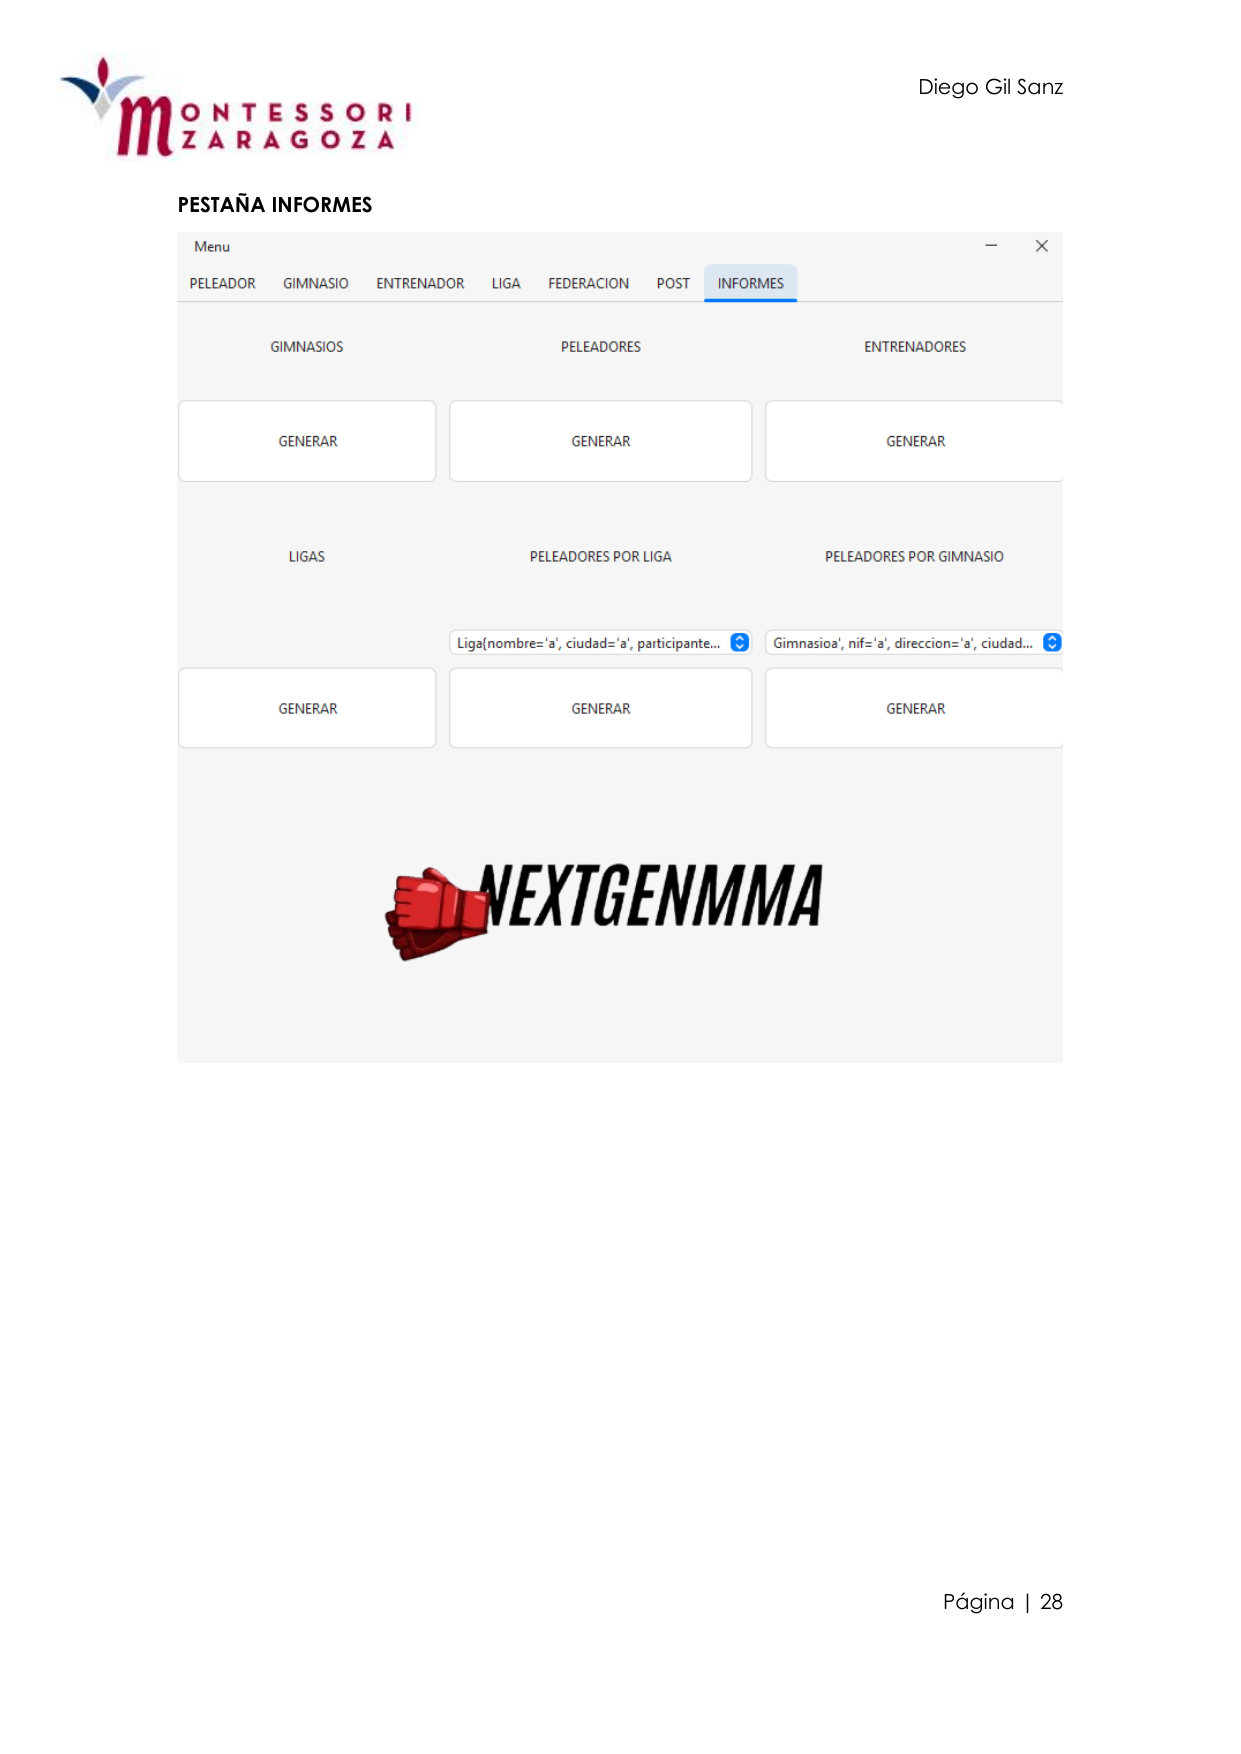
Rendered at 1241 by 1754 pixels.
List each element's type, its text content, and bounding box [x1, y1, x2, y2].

picture [56, 50, 422, 161]
text PESTAÑA INFORMES [177, 192, 1063, 217]
picture [177, 232, 1063, 1063]
